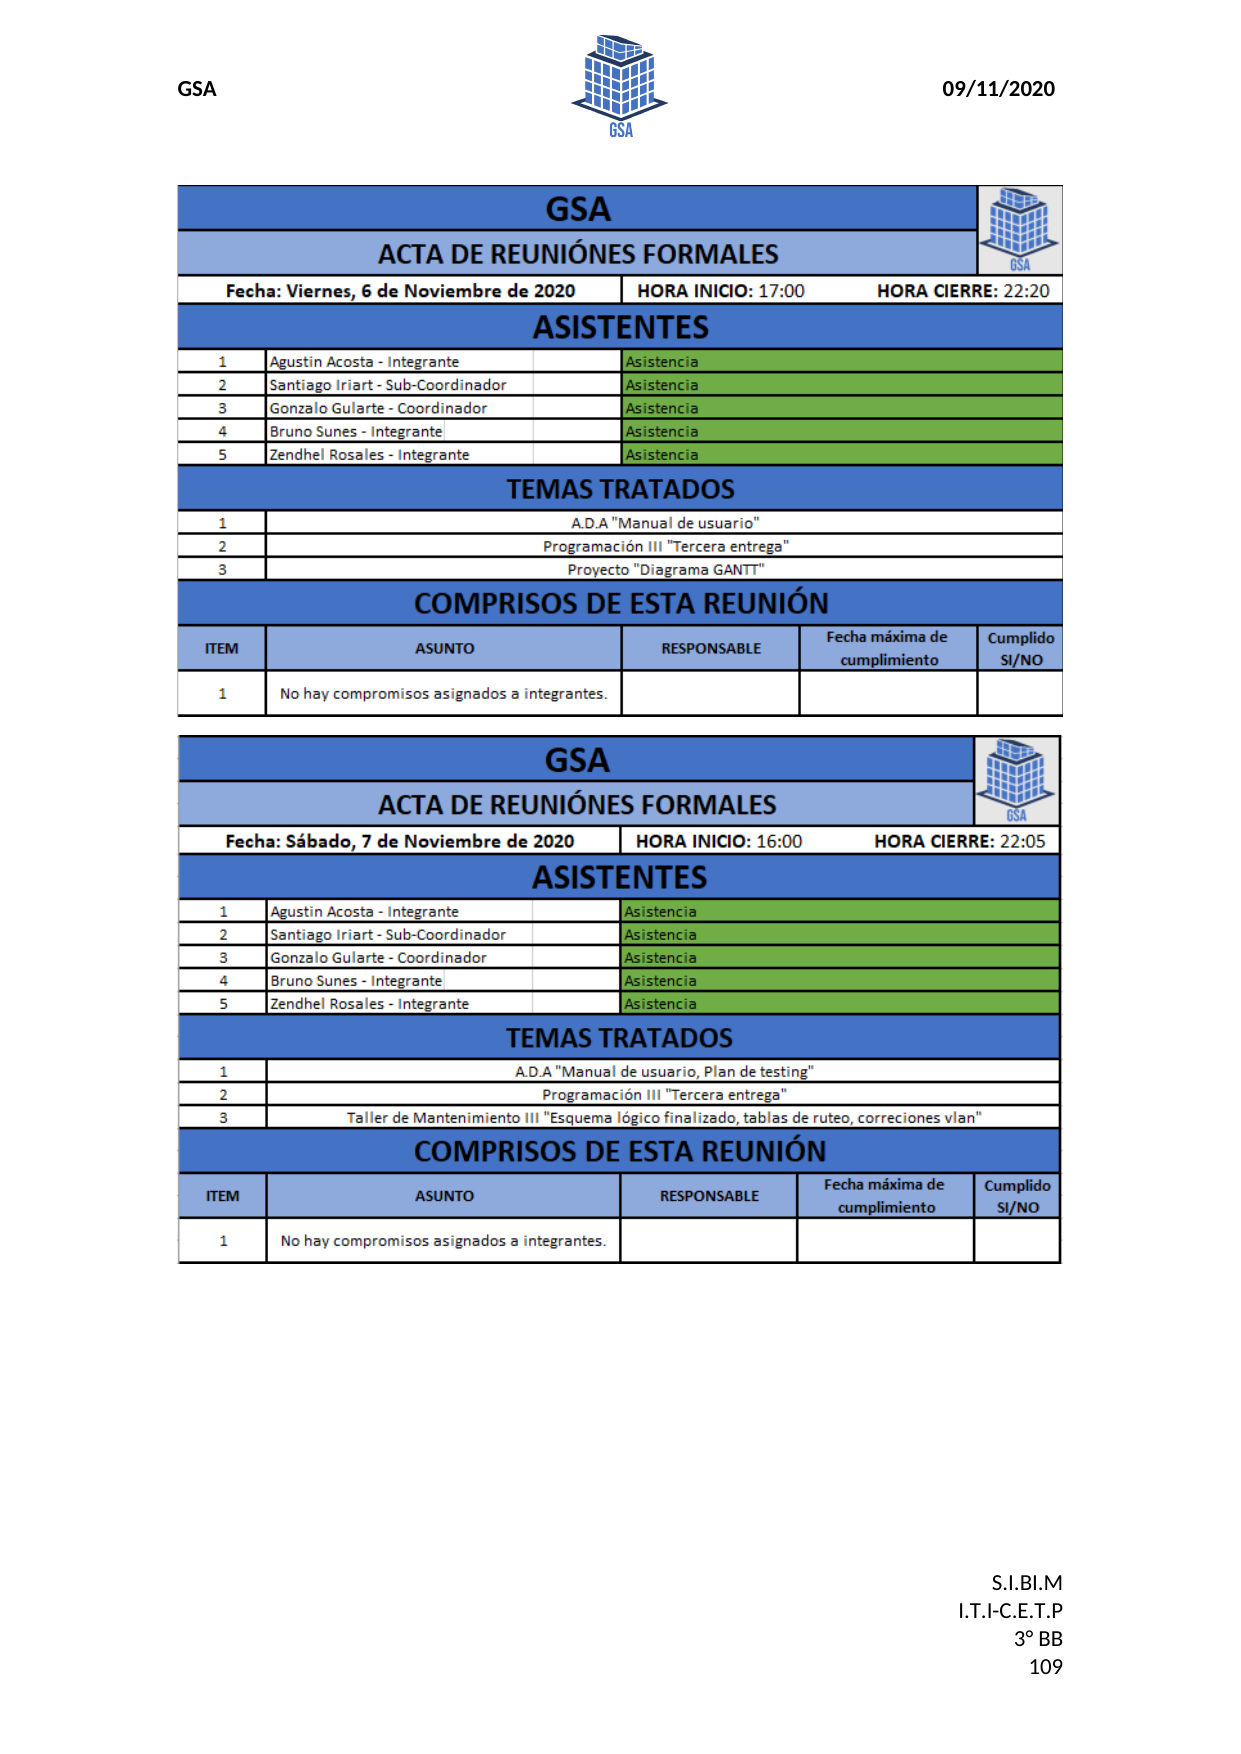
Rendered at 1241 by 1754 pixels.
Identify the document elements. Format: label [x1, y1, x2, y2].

picture [177, 185, 1063, 717]
picture [568, 34, 672, 138]
picture [177, 735, 1063, 1264]
